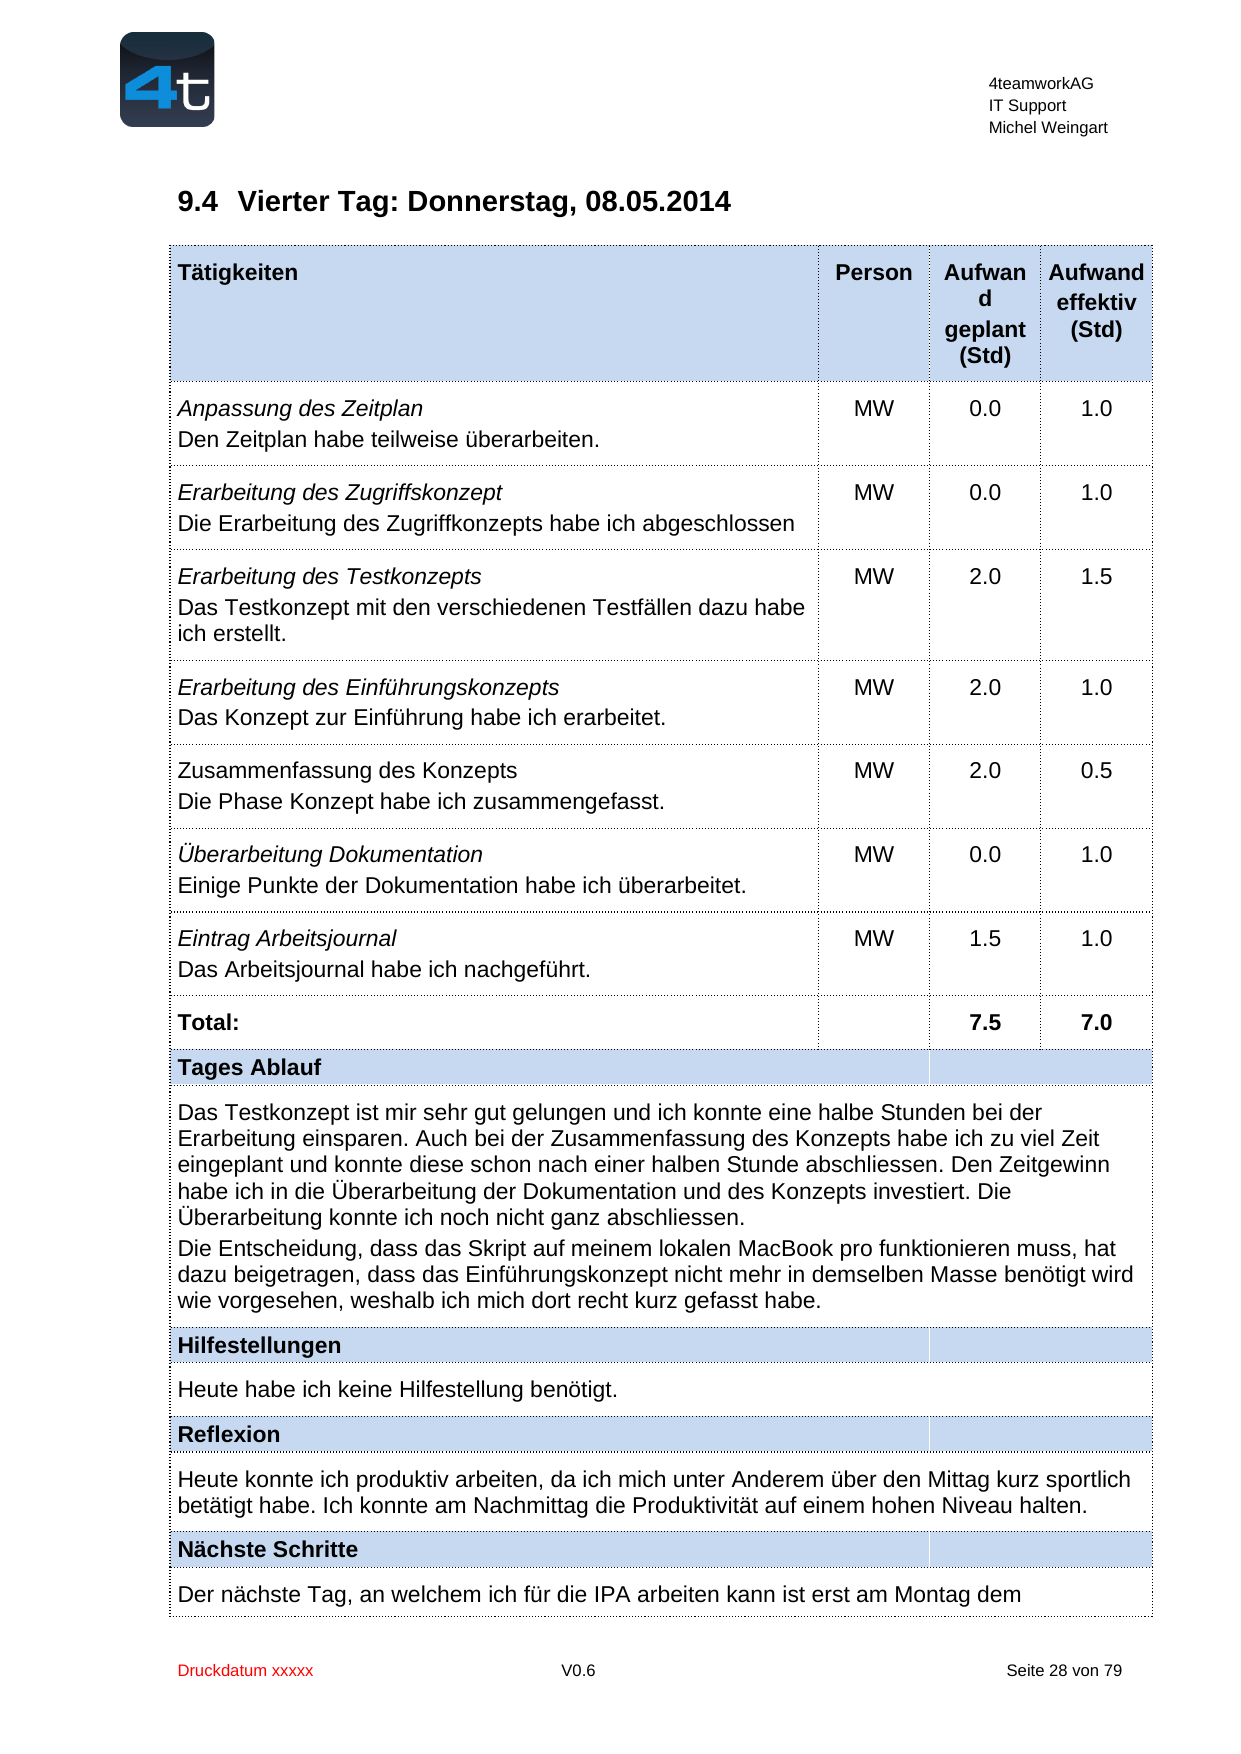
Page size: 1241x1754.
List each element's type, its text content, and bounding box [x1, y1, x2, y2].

table_cell Total: [170, 995, 818, 1049]
table_cell 0.0 [930, 828, 1041, 911]
subtitle Vierter Tag: Donnerstag, 08.05.2014 [177, 184, 1122, 217]
table_cell Erarbeitung des Testkonzepts Das Testkonzept mit den verschiedenen Testfällen dazu habe ich erstellt. [170, 549, 818, 659]
table_cell Zusammenfassung des Konzepts Die Phase Konzept habe ich zusammengefasst. [170, 744, 818, 827]
table_cell [1041, 1531, 1152, 1567]
table_cell 1.0 [1041, 660, 1152, 743]
table_cell MW [818, 828, 929, 911]
table_header Tätigkeiten [170, 245, 818, 381]
table_cell 0.0 [930, 465, 1041, 549]
table_cell MW [818, 549, 929, 659]
table_cell [818, 1416, 929, 1451]
table_cell 1.0 [1041, 465, 1152, 549]
table_cell MW [818, 465, 929, 549]
table_cell [1041, 1049, 1152, 1084]
table_cell 1.5 [1041, 549, 1152, 659]
table_cell [930, 1531, 1041, 1567]
table_cell Heute habe ich keine Hilfestellung benötigt. [170, 1362, 1152, 1416]
table_cell 1.5 [930, 911, 1041, 995]
table_cell 2.0 [930, 660, 1041, 743]
table_cell Hilfestellungen [170, 1327, 818, 1362]
table_cell 1.0 [1041, 828, 1152, 911]
table_header Aufwand effektiv (Std) [1041, 245, 1152, 381]
picture [120, 32, 215, 127]
table_cell 2.0 [930, 549, 1041, 659]
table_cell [170, 1567, 1152, 1616]
table_cell [930, 1049, 1041, 1084]
table_cell Erarbeitung des Zugriffskonzept Die Erarbeitung des Zugriffkonzepts habe ich abgeschlossen [170, 465, 818, 549]
table_cell 1.0 [1041, 911, 1152, 995]
table_cell 7.5 [930, 995, 1041, 1049]
table_cell [818, 1327, 929, 1362]
table_header Aufwand geplant (Std) [930, 245, 1041, 381]
table_cell Überarbeitung Dokumentation Einige Punkte der Dokumentation habe ich überarbeitet. [170, 828, 818, 911]
table_cell Heute konnte ich produktiv arbeiten, da ich mich unter Anderem über den Mittag kurz sportlich betätigt habe. Ich konnte am Nachmittag die Produktivität auf einem hohen Niveau halten. [170, 1451, 1152, 1531]
table_cell MW [818, 744, 929, 827]
table_cell MW [818, 911, 929, 995]
table_cell Nächste Schritte [170, 1531, 818, 1567]
table_cell Anpassung des Zeitplan Den Zeitplan habe teilweise überarbeiten. [170, 381, 818, 465]
table_cell MW [818, 660, 929, 743]
table_cell Eintrag Arbeitsjournal Das Arbeitsjournal habe ich nachgeführt. [170, 911, 818, 995]
table_cell [818, 995, 929, 1049]
table_cell 7.0 [1041, 995, 1152, 1049]
table_cell MW [818, 381, 929, 465]
table_cell Das Testkonzept ist mir sehr gut gelungen und ich konnte eine halbe Stunden bei der Erarbeitung einsparen. Auch bei der Zusammenfassung des Konzepts habe ich zu viel Zeit eingeplant und konnte diese schon nach einer halben Stunde abschliessen. Den Zeitgewinn habe ich in die Überarbeitung der Dokumentation und des Konzepts investiert. Die Überarbeitung konnte ich noch nicht ganz abschliessen. Die Entscheidung, dass das Skript auf meinem lokalen MacBook pro funktionieren muss, hat dazu beigetragen, dass das Einführungskonzept nicht mehr in demselben Masse benötigt wird wie vorgesehen, weshalb ich mich dort recht kurz gefasst habe. [170, 1085, 1152, 1327]
table_cell 0.0 [930, 381, 1041, 465]
table_cell [930, 1327, 1041, 1362]
table_cell Reflexion [170, 1416, 818, 1451]
table_cell 1.0 [1041, 381, 1152, 465]
table_cell [818, 1049, 929, 1084]
table_cell Tages Ablauf [170, 1049, 818, 1084]
table_cell 2.0 [930, 744, 1041, 827]
table_header Person [818, 245, 929, 381]
table_cell Erarbeitung des Einführungskonzepts Das Konzept zur Einführung habe ich erarbeitet. [170, 660, 818, 743]
table_cell [1041, 1416, 1152, 1451]
table_cell 0.5 [1041, 744, 1152, 827]
table_cell [818, 1531, 929, 1567]
table_cell [930, 1416, 1041, 1451]
table_cell [1041, 1327, 1152, 1362]
